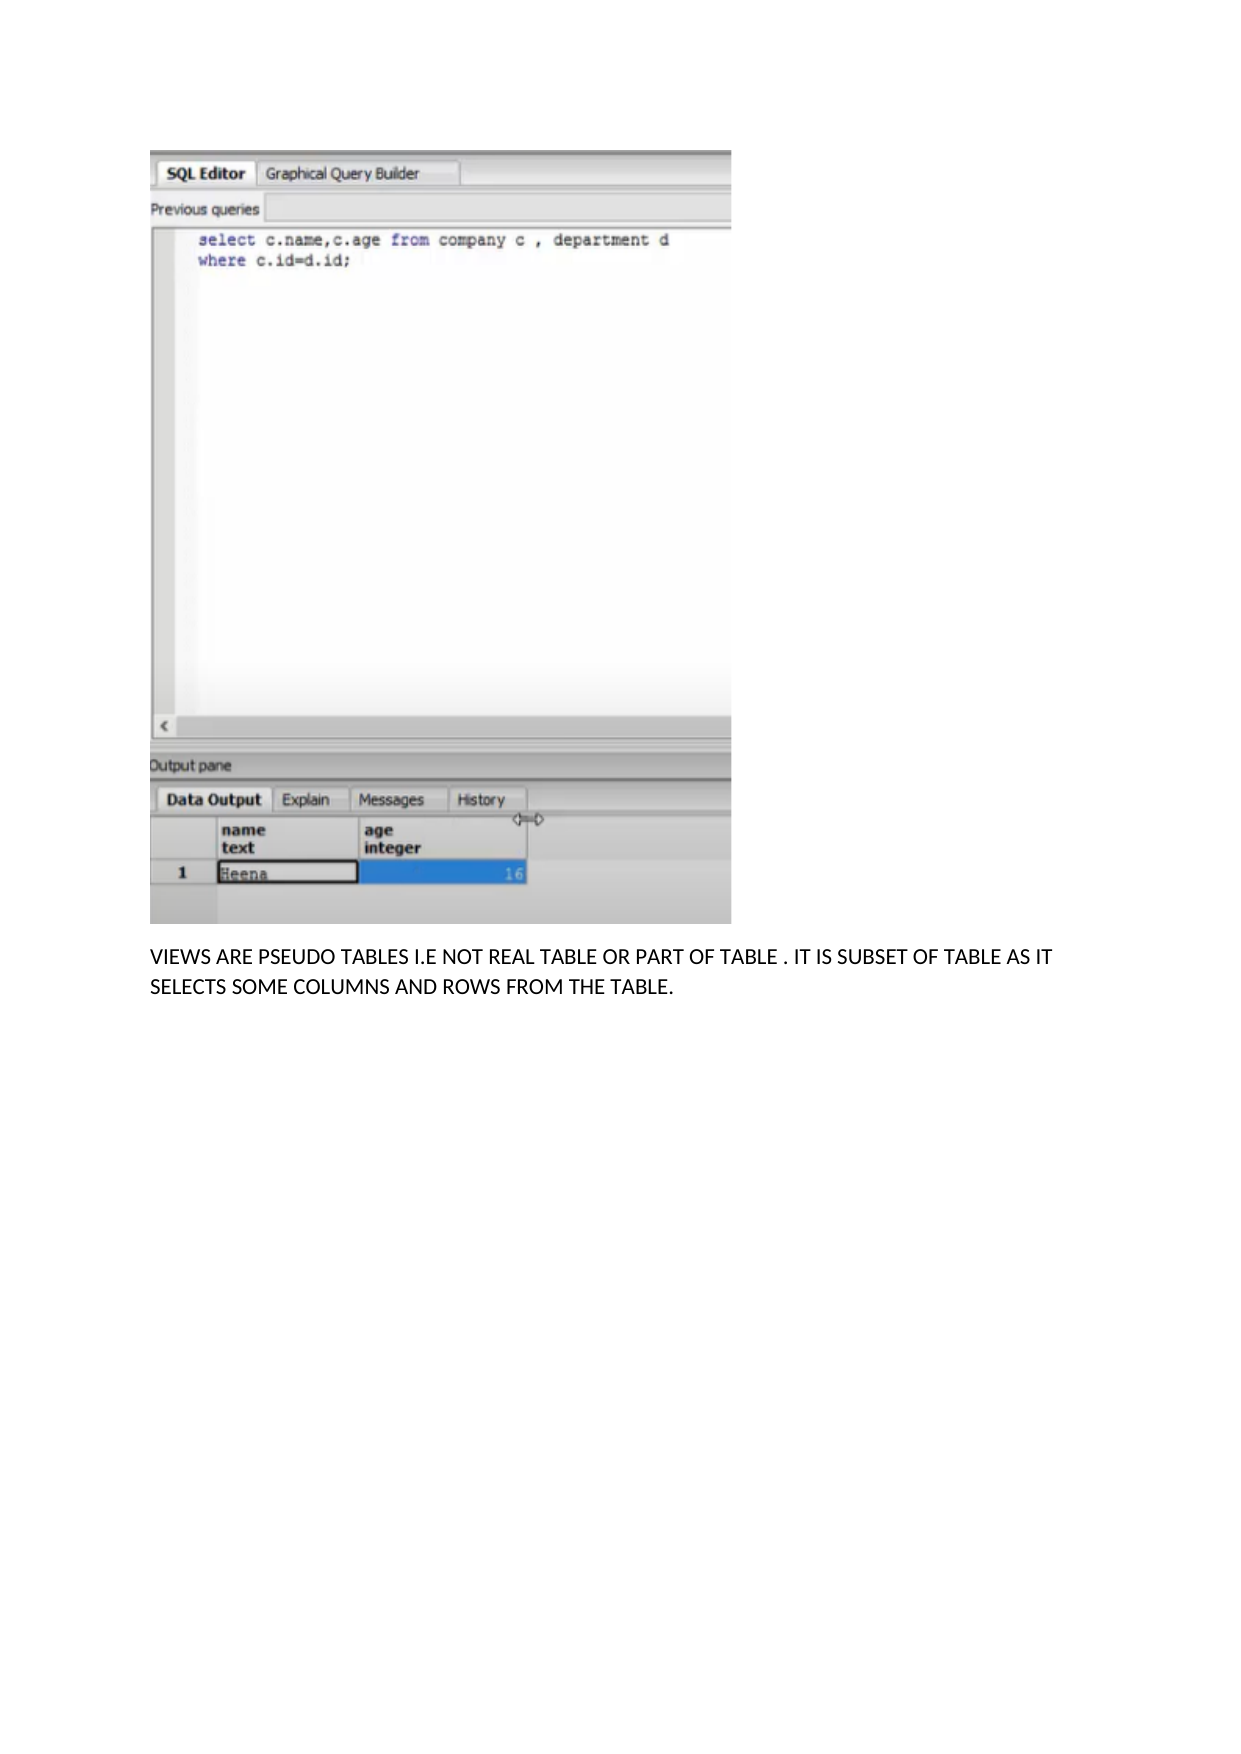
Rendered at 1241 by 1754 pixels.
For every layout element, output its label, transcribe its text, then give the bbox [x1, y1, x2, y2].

picture [150, 150, 732, 924]
text VIEWS ARE PSEUDO TABLES I.E NOT REAL TABLE OR PART OF TABLE . IT IS SUBSET OF TABLE AS IT SELECTS SOME COLUMNS AND ROWS FROM THE TABLE. [150, 942, 1090, 1001]
